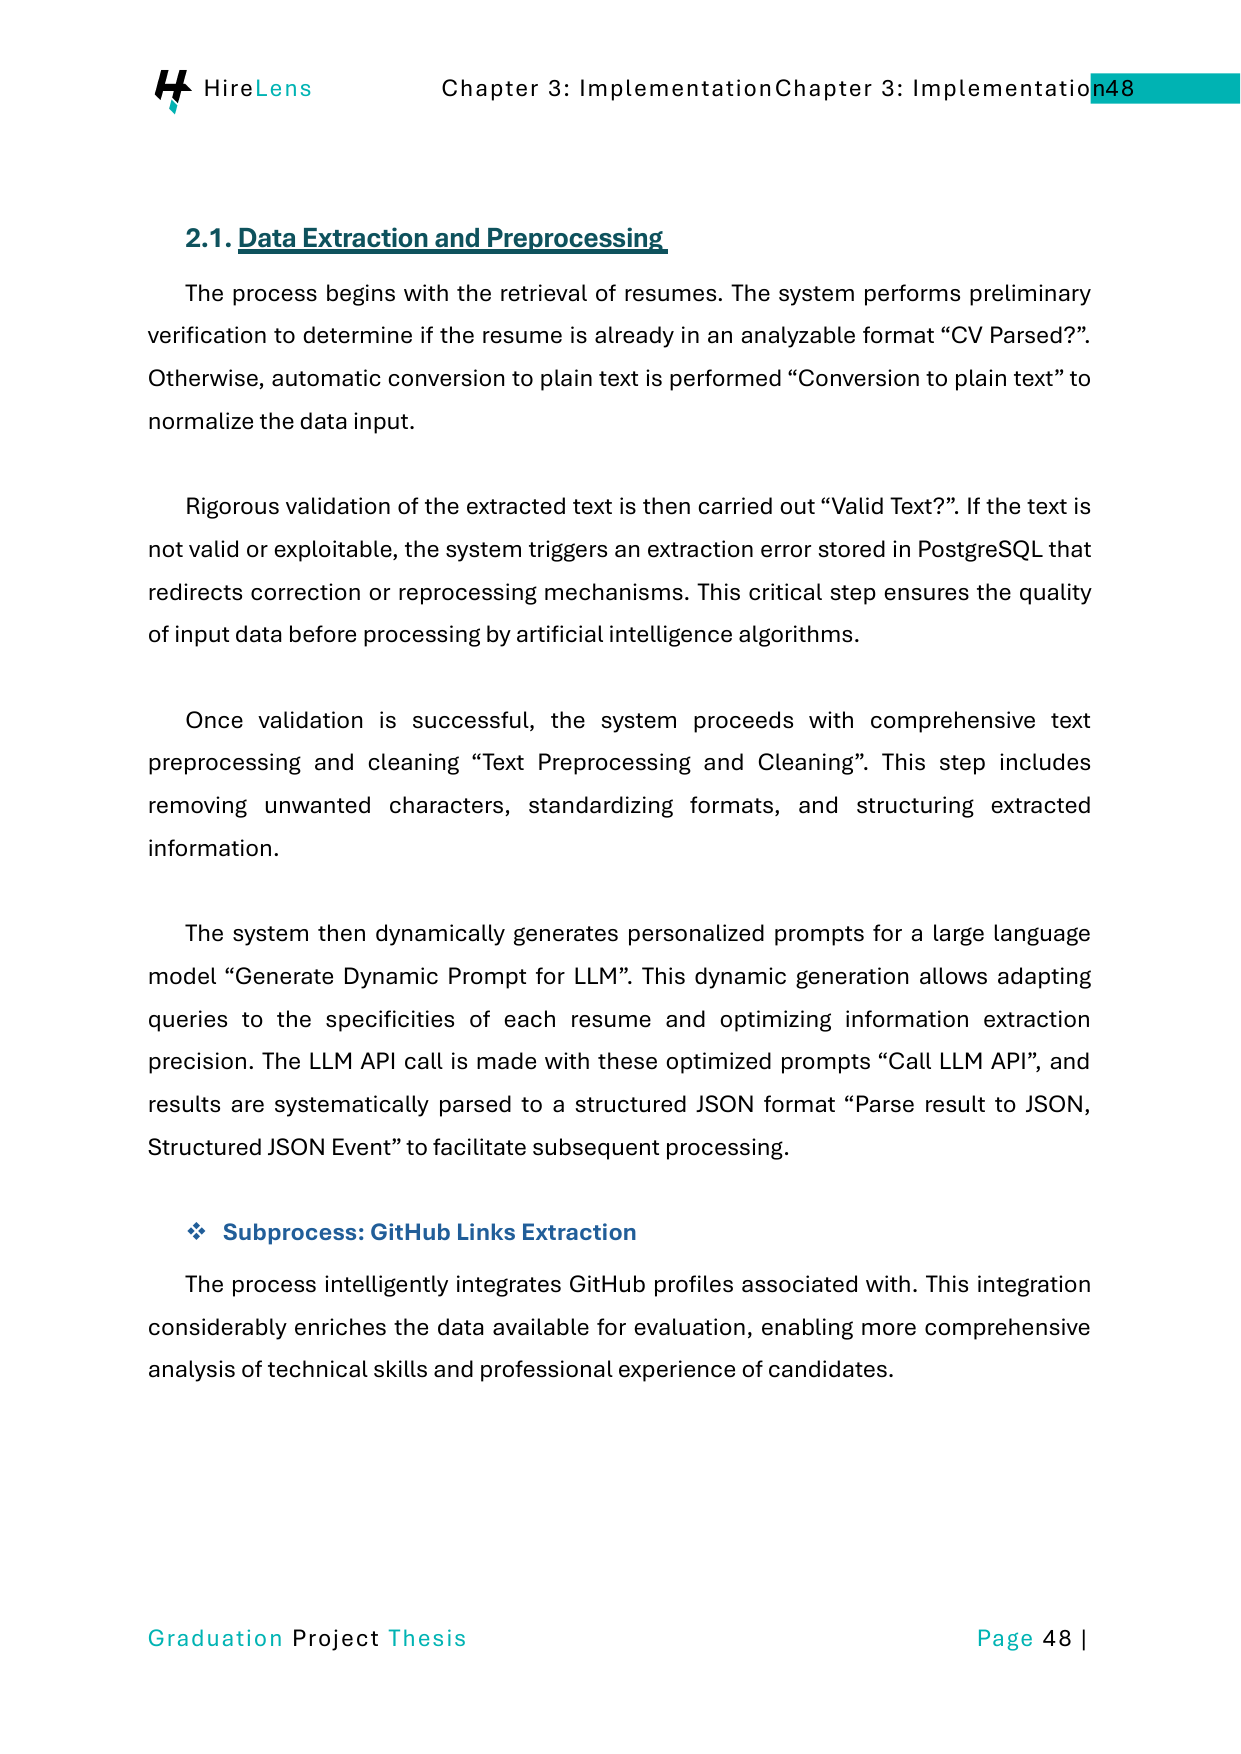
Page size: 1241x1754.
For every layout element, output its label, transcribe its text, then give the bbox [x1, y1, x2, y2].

text Rigorous validation of the extracted text is then carried out “Valid Text?”. If the text is not valid or exploitable, the system triggers an extraction error stored in PostgreSQL that redirects correction or reprocessing mechanisms. This critical step ensures the quality of input data before processing by artificial intelligence algorithms. [148, 491, 1092, 650]
title Subprocess: GitHub Links Extraction [185, 1217, 1092, 1248]
text The process begins with the retrieval of resumes. The system performs preliminary verification to determine if the resume is already in an analyzable format “CV Parsed?”. Otherwise, automatic conversion to plain text is performed “Conversion to plain text” to normalize the data input. [148, 277, 1092, 436]
picture [147, 62, 198, 118]
subtitle 2.1. Data Extraction and Preprocessing [185, 220, 1092, 256]
text The system then dynamically generates personalized prompts for a large language model “Generate Dynamic Prompt for LLM”. This dynamic generation allows adapting queries to the specificities of each resume and optimizing information extraction precision. The LLM API call is made with these optimized prompts “Call LLM API”, and results are systematically parsed to a structured JSON format “Parse result to JSON, Structured JSON Event” to facilitate subsequent processing. [148, 918, 1092, 1162]
text Once validation is successful, the system proceeds with comprehensive text preprocessing and cleaning “Text Preprocessing and Cleaning”. This step includes removing unwanted characters, standardizing formats, and structuring extracted information. [148, 704, 1092, 863]
text The process intelligently integrates GitHub profiles associated with. This integration considerably enriches the data available for evaluation, enabling more comprehensive analysis of technical skills and professional experience of candidates. [148, 1269, 1092, 1385]
